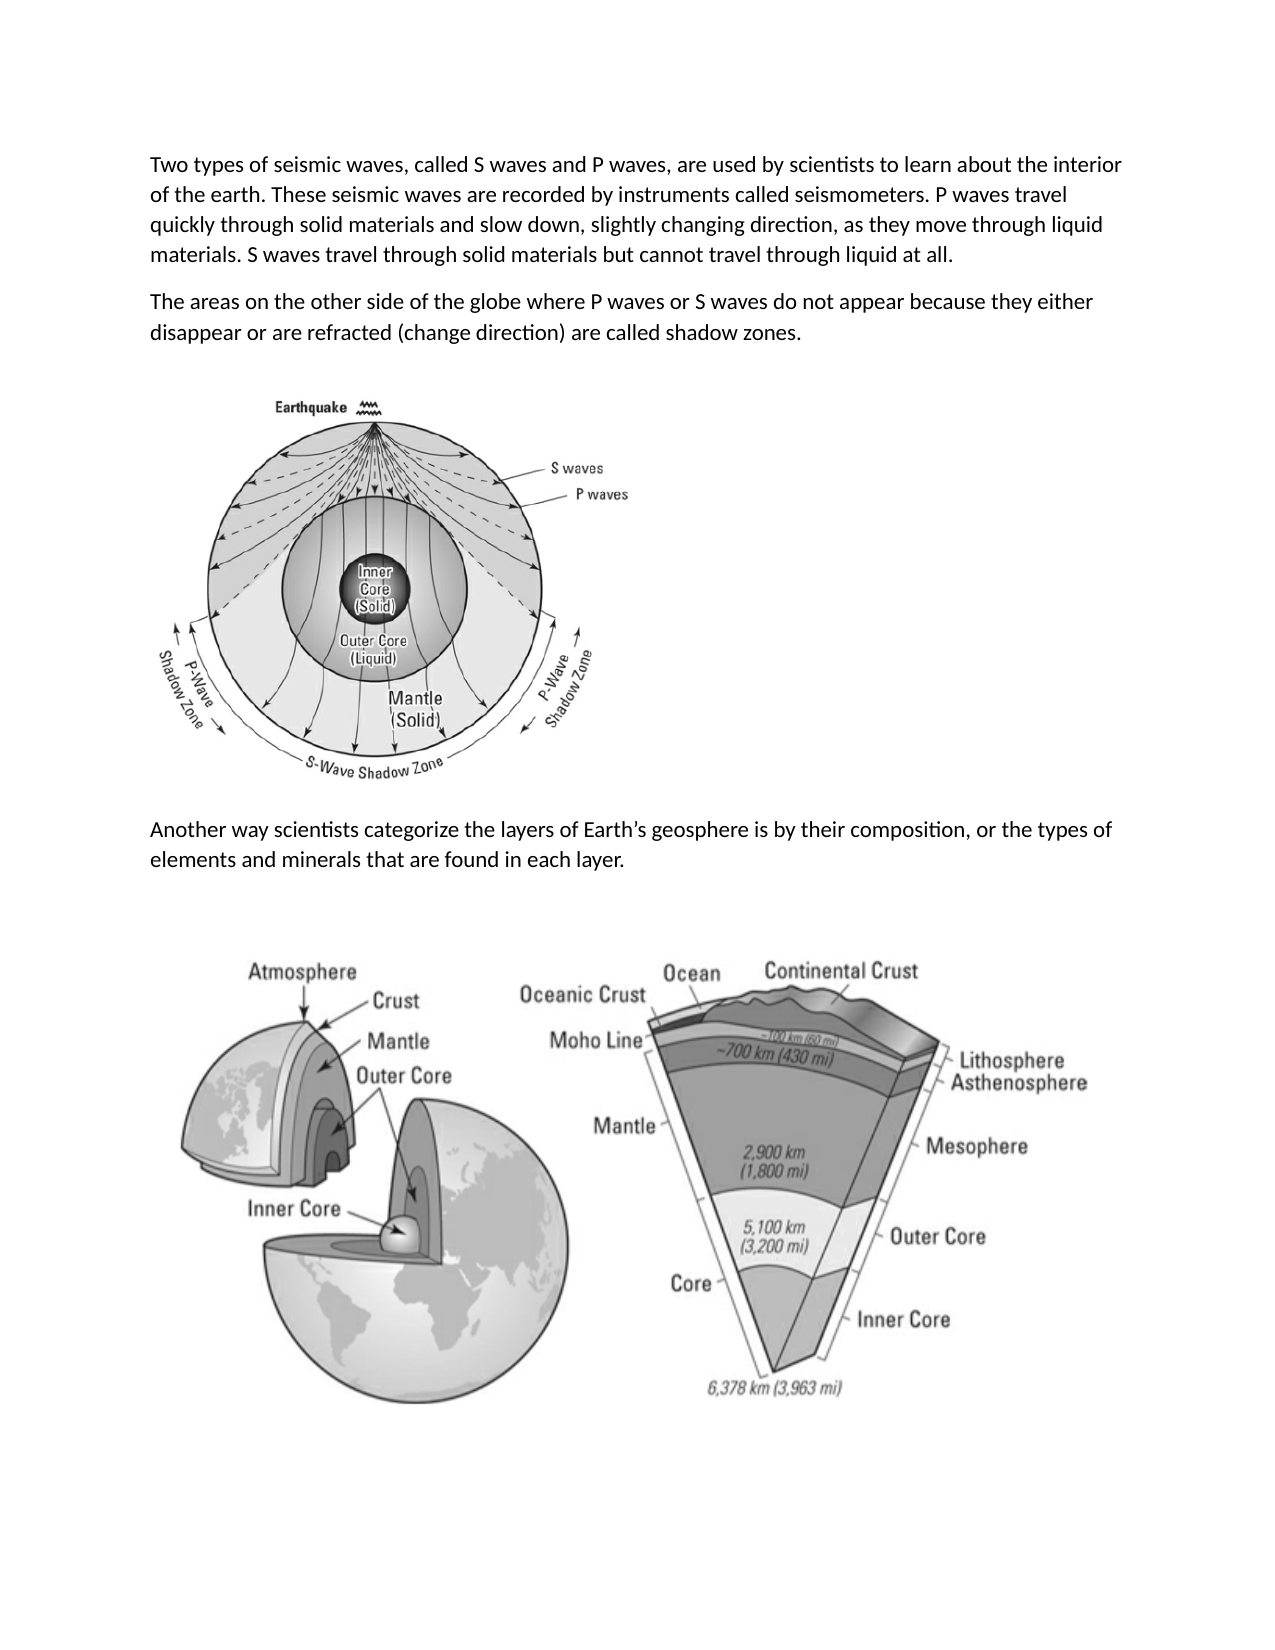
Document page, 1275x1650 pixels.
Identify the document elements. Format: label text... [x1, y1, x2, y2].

text The areas on the other side of the globe where P waves or S waves do not appear because they either disappear or are refracted (change direction) are called shadow zones. [150, 287, 1125, 346]
text Two types of seismic waves, called S waves and P waves, are used by scientists to learn about the interior of the earth. These seismic waves are recorded by instruments called seismometers. P waves travel quickly through solid materials and slow down, slightly changing direction, as they move through liquid materials. S waves travel through solid materials but cannot travel through liquid at all. [150, 150, 1125, 269]
picture [150, 892, 1122, 1462]
text Another way scientists categorize the layers of Earth’s geosphere is by their composition, or the types of elements and minerals that are found in each layer. [150, 815, 1125, 873]
picture [150, 364, 637, 797]
